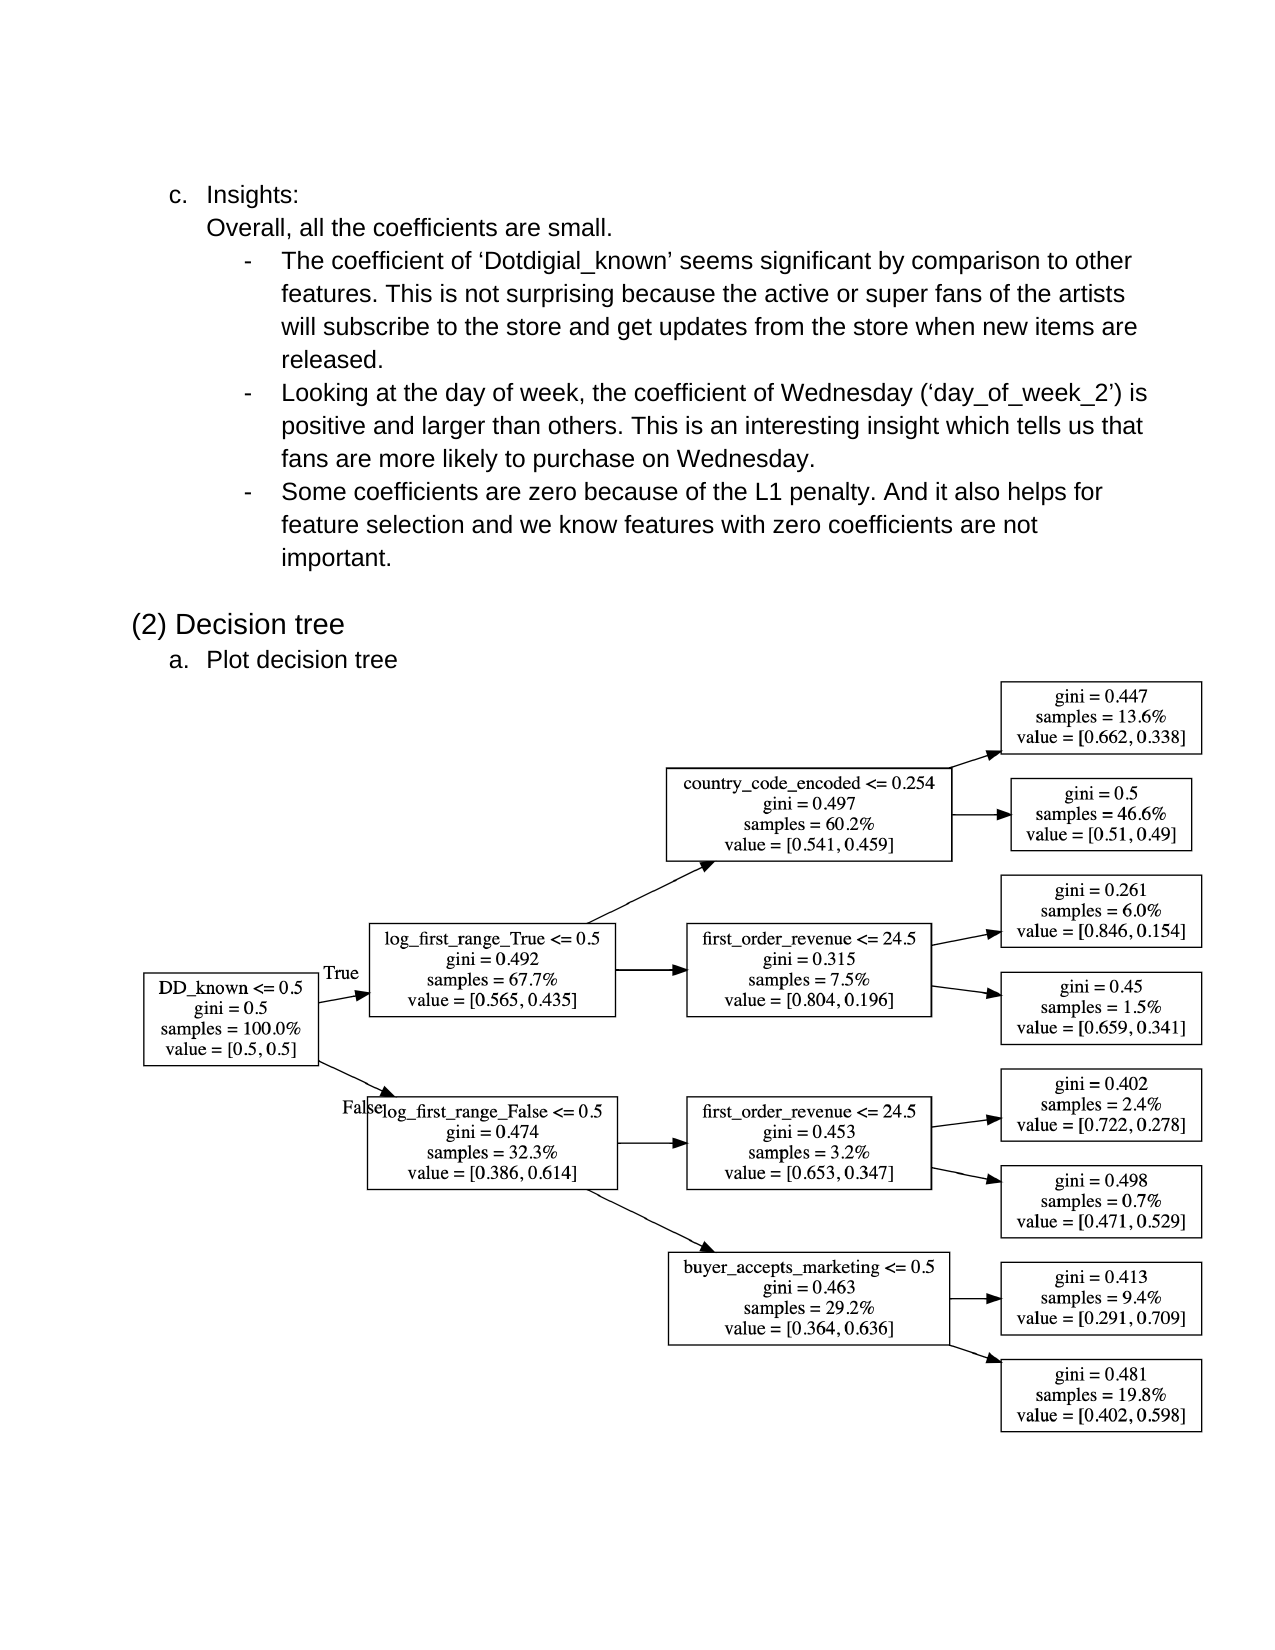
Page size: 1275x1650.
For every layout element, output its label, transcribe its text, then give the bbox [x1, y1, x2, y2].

text (2) Decision tree [131, 607, 1153, 640]
list Looking at the day of week, the coefficient of Wednesday (‘day_of_week_2’) is positive and larger than others. This is an interesting insight which tells us that fans are more likely to purchase on Wednesday. [244, 378, 1153, 473]
text Overall, all the coefficients are small. [206, 213, 1153, 242]
picture [140, 678, 1209, 1443]
list Insights: [169, 180, 1153, 209]
list The coefficient of ‘Dotdigial_known’ seems significant by comparison to other features. This is not surprising because the active or super fans of the artists will subscribe to the store and get updates from the store when new items are released. [244, 246, 1153, 374]
list Some coefficients are zero because of the L1 penalty. And it also helps for feature selection and we know features with zero coefficients are not important. [244, 477, 1153, 572]
list Plot decision tree [169, 645, 1153, 674]
